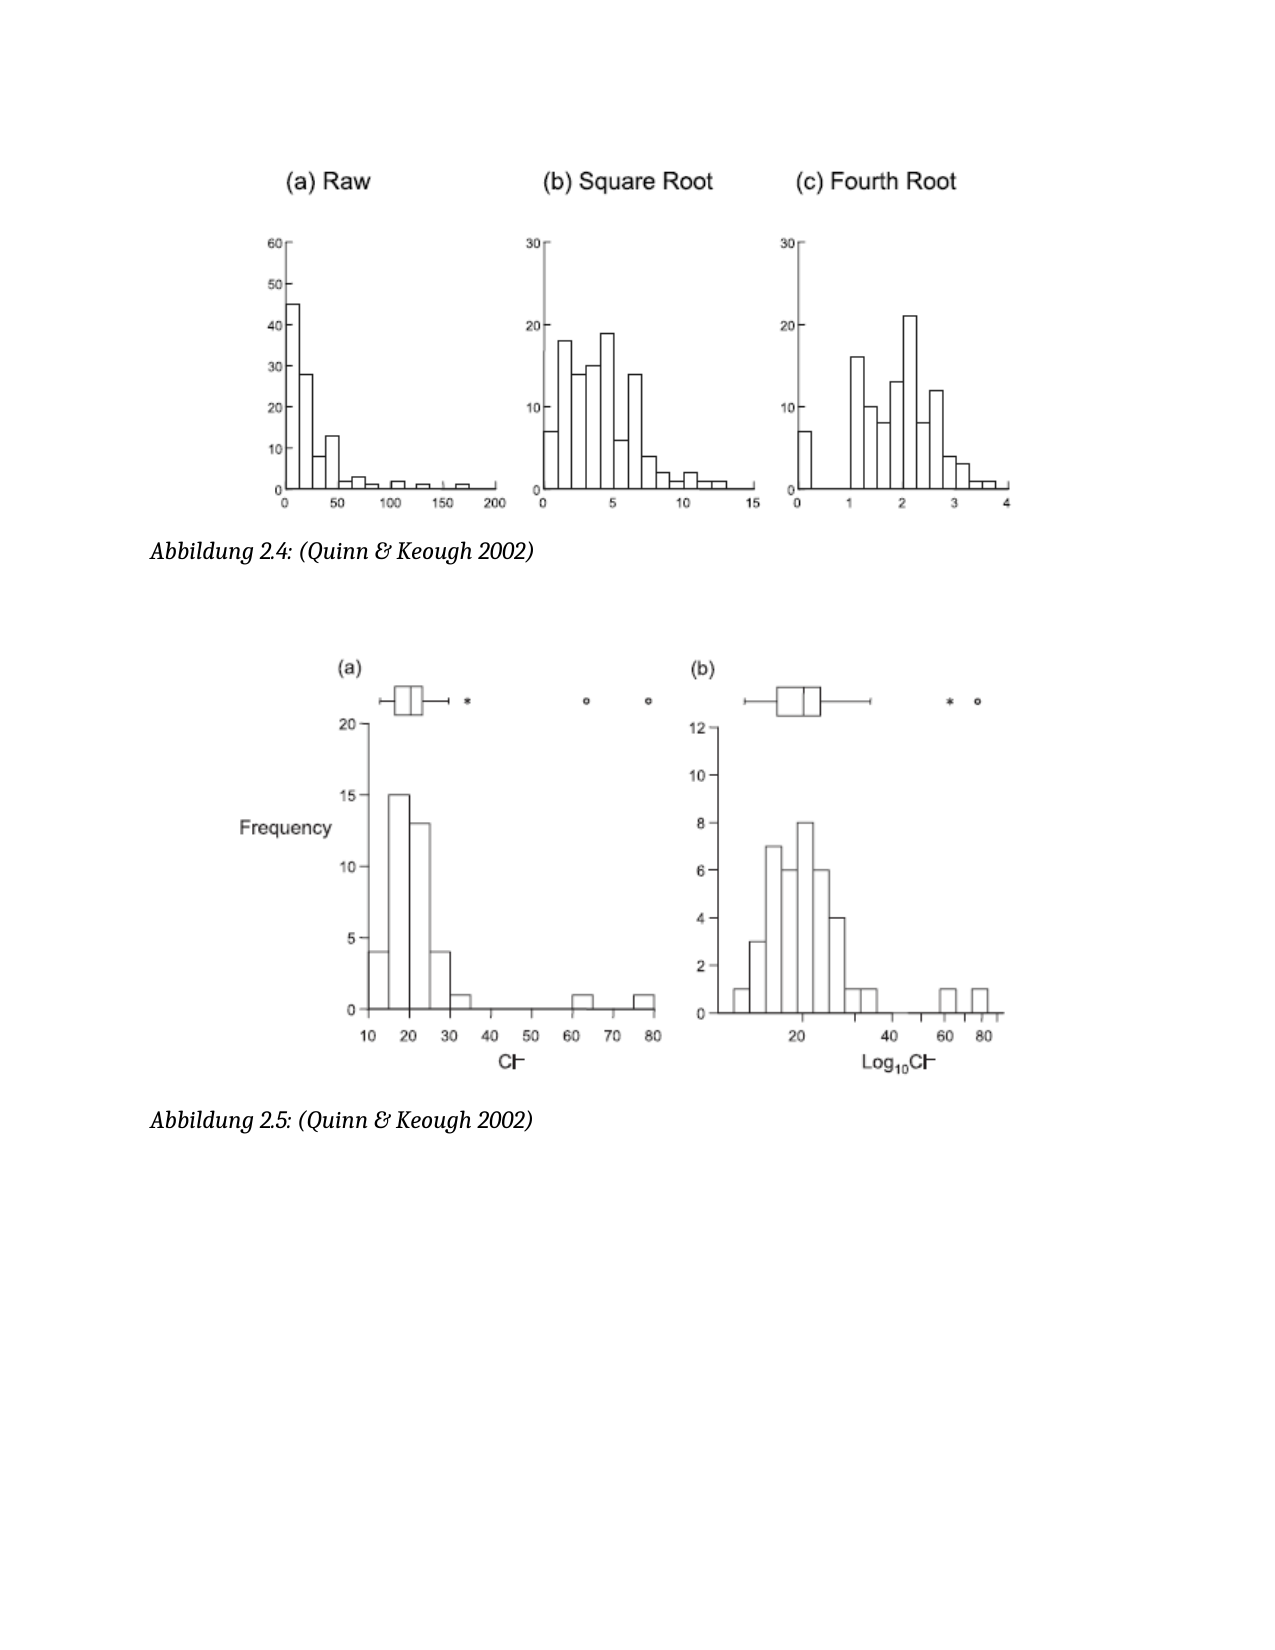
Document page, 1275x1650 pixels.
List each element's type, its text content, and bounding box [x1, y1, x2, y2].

table_header Abbildung 2.5: (Quinn & Keough 2002) [139, 644, 1114, 1148]
picture [236, 153, 1017, 516]
table_header Abbildung 2.4: (Quinn & Keough 2002) [139, 150, 1114, 578]
picture [236, 648, 1017, 1086]
